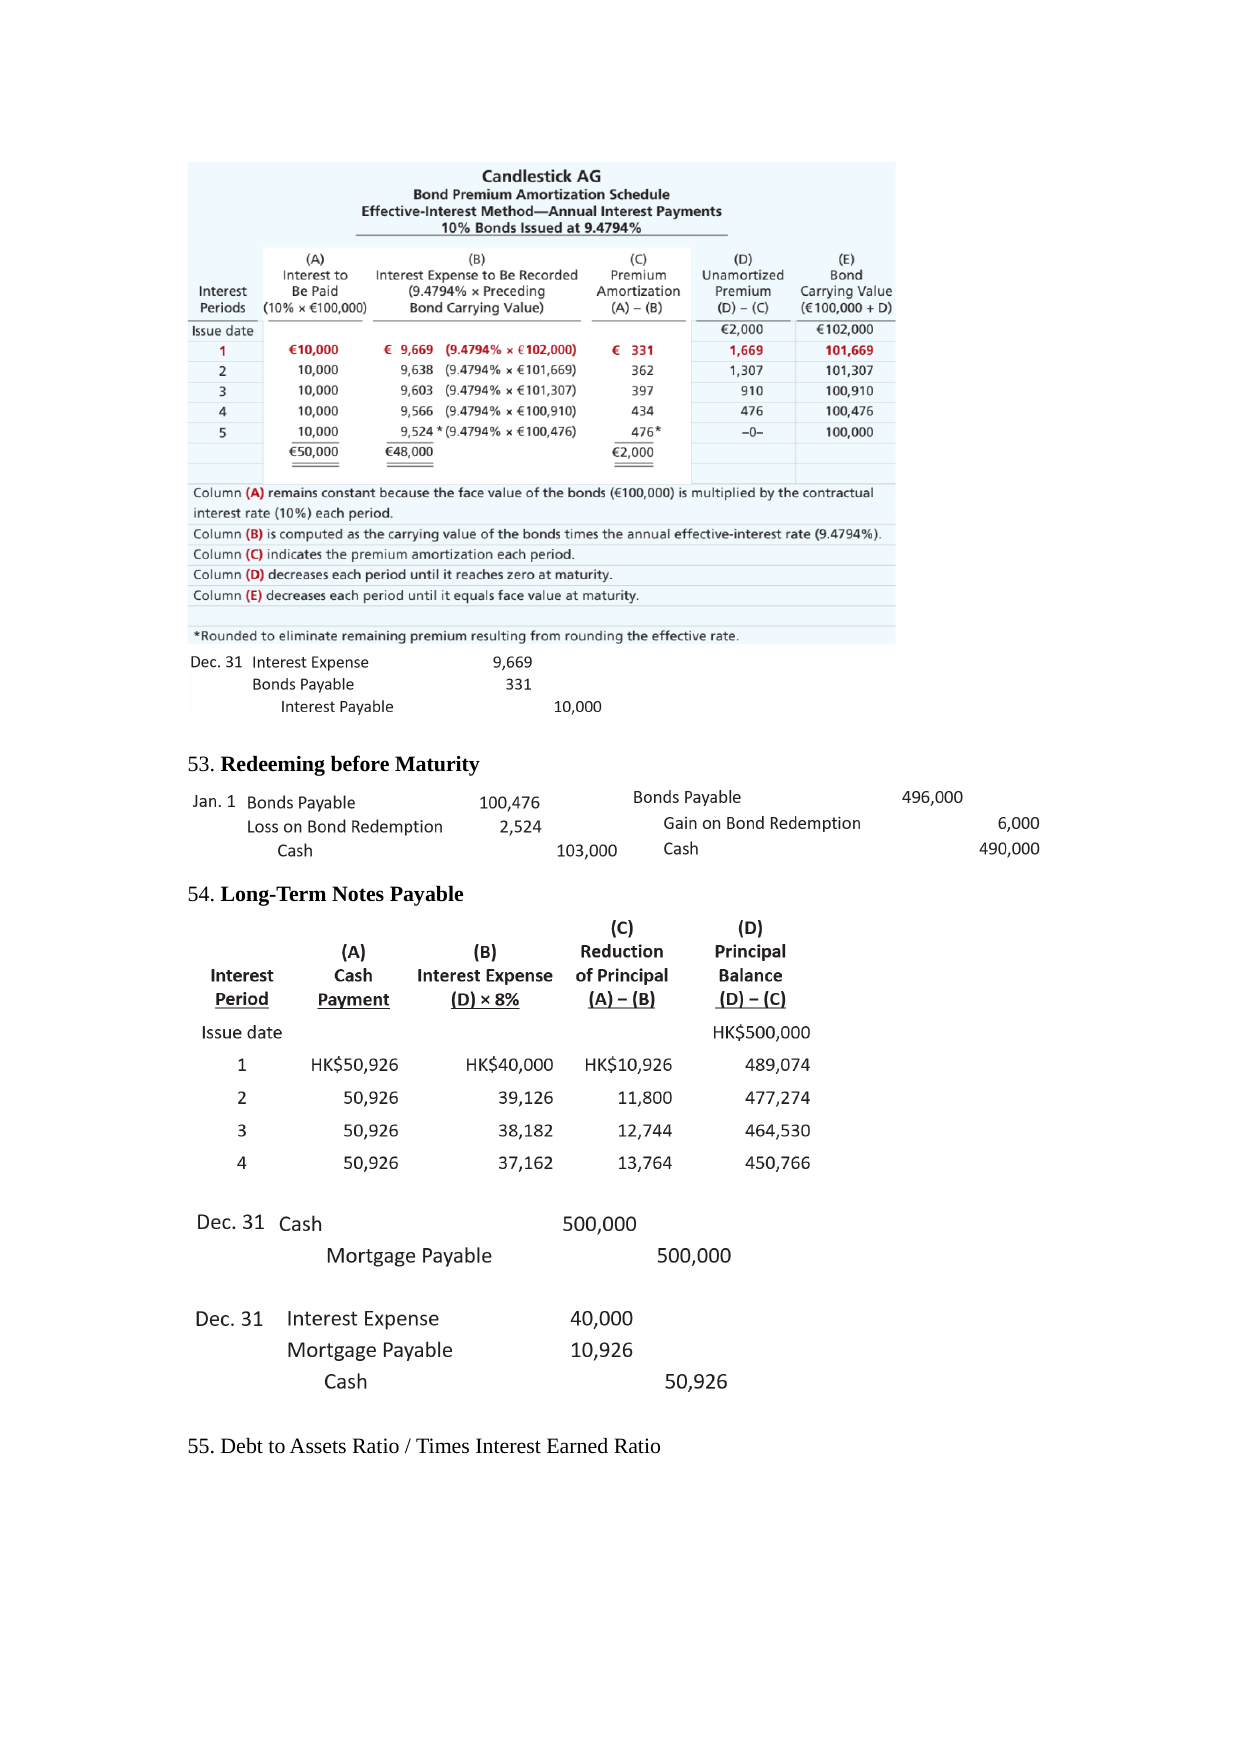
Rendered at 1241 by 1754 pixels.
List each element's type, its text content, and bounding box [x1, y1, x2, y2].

picture [187, 1202, 748, 1408]
picture [187, 779, 1048, 866]
text 53. Redeeming before Maturity [187, 747, 1053, 779]
picture [187, 909, 834, 1181]
text 55. Debt to Assets Ratio / Times Interest Earned Ratio [187, 1429, 1053, 1462]
picture [187, 162, 896, 644]
picture [187, 649, 606, 719]
text 54. Long-Term Notes Payable [187, 877, 1053, 909]
